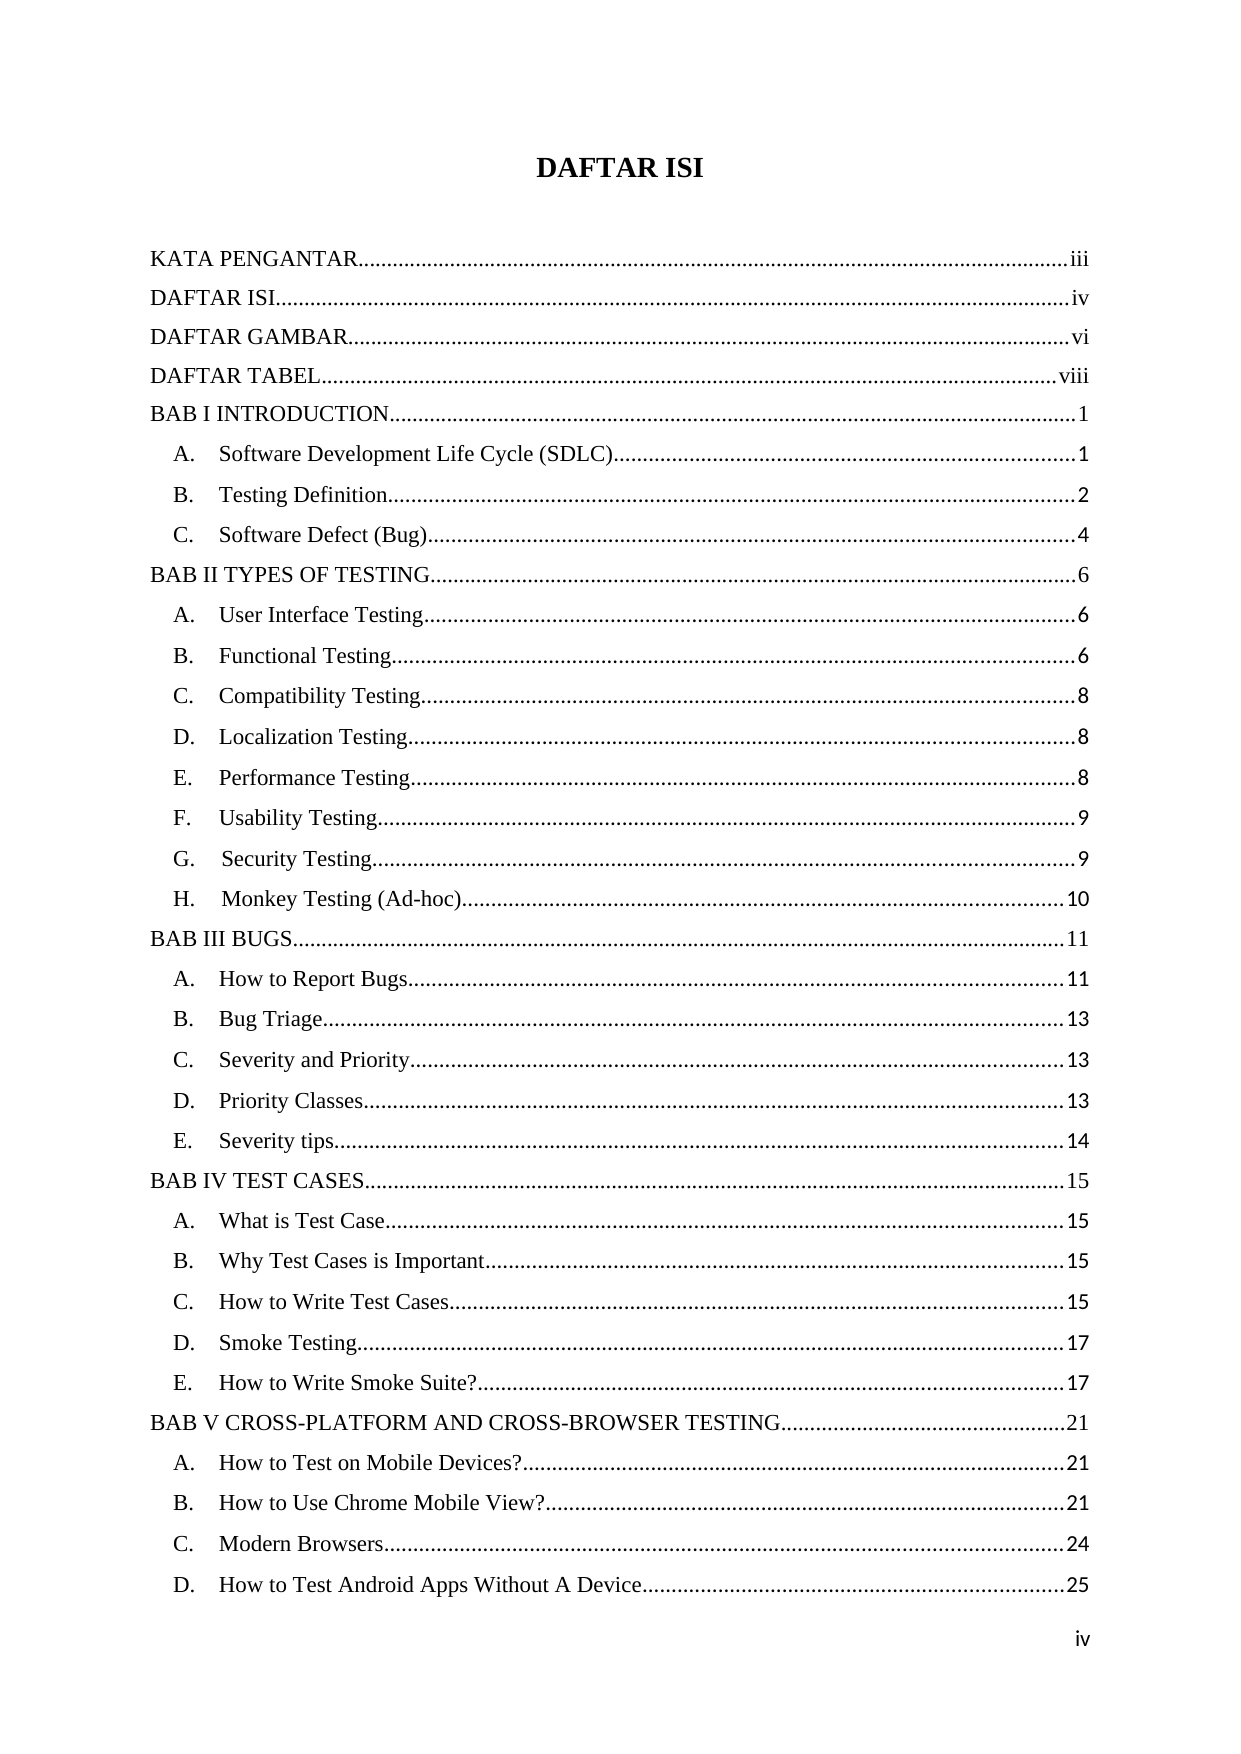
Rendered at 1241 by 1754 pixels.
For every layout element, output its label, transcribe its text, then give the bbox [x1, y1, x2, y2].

subtitle DAFTAR ISI [150, 150, 1090, 183]
